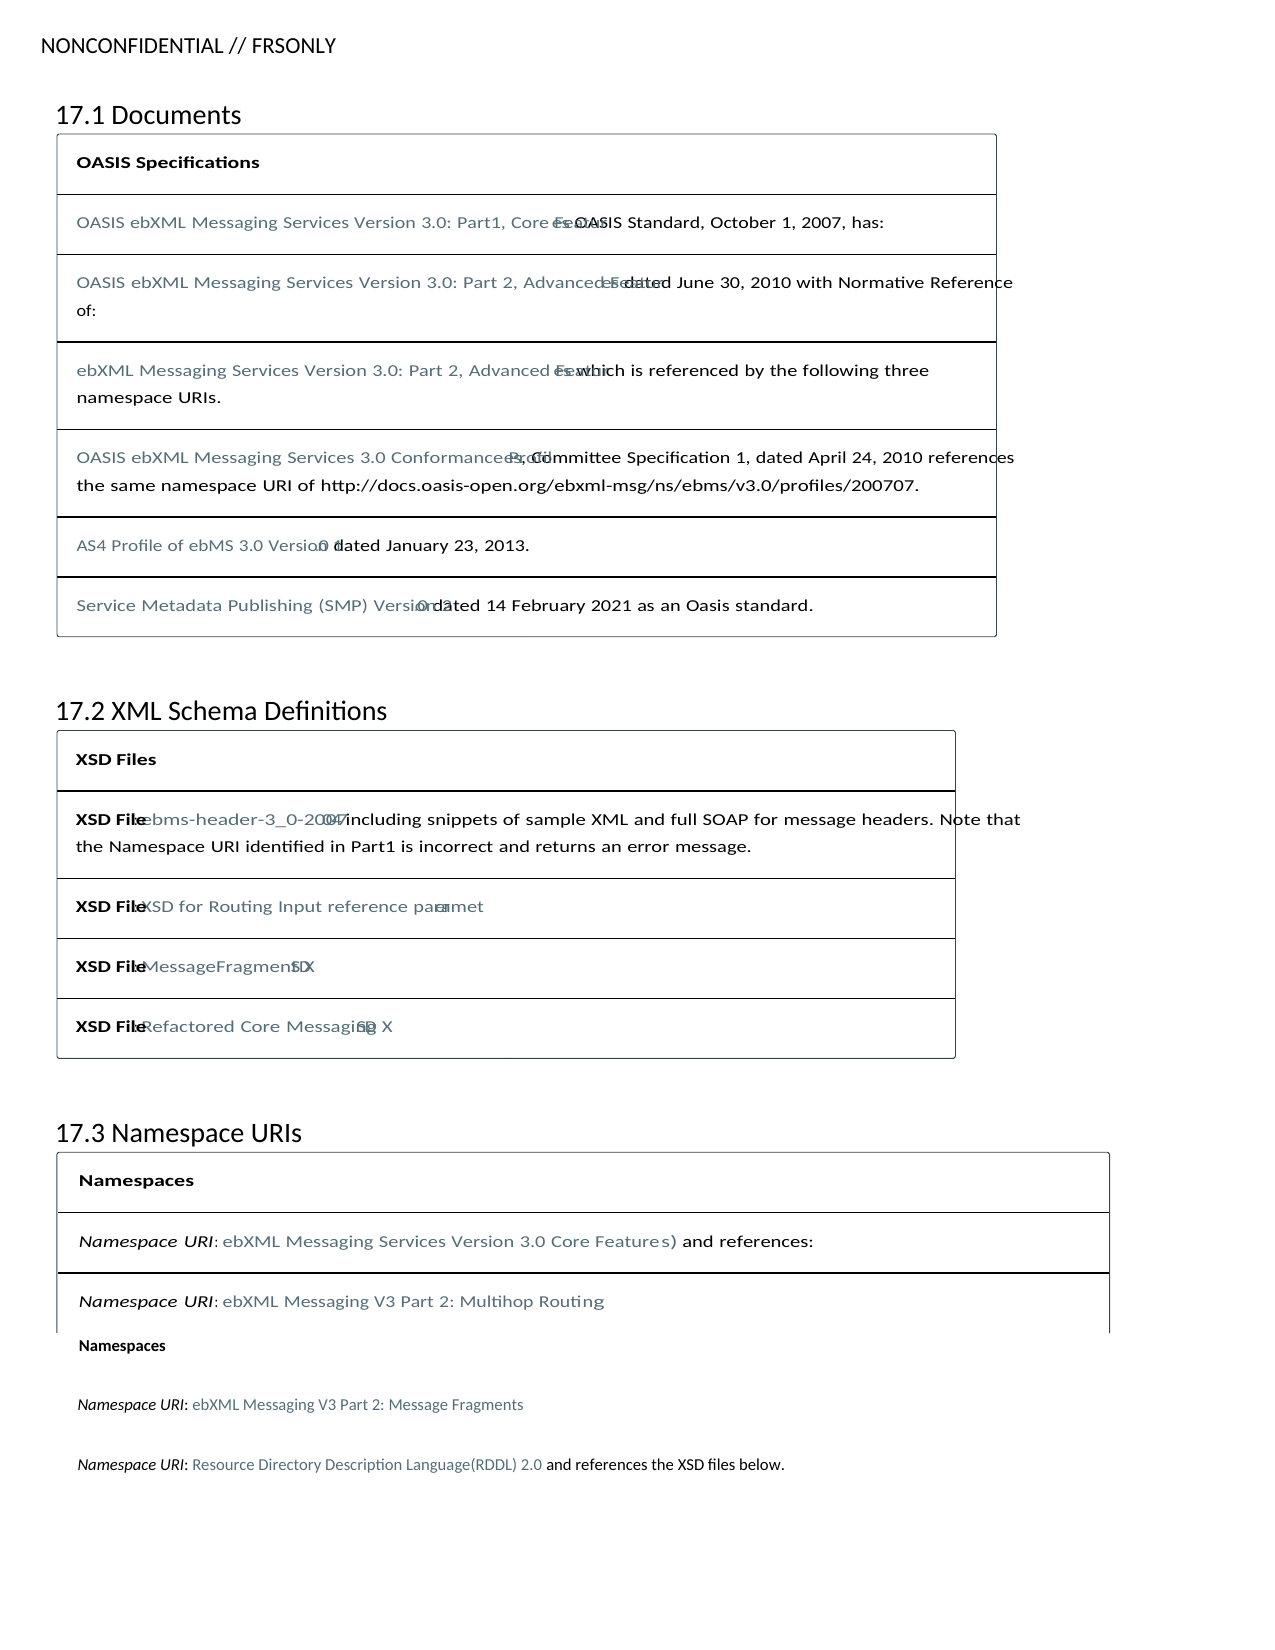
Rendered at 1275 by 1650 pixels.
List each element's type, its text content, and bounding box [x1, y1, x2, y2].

text Namespace URI: Resource Directory Description Language(RDDL) 2.0 and references the XSD files below. [77, 1454, 1109, 1474]
subtitle 17.1 Documents [55, 97, 1109, 131]
text Namespace URI: ebXML Messaging V3 Part 2: Message Fragments [77, 1394, 1109, 1415]
subtitle 17.3 Namespace URIs [55, 1115, 1109, 1149]
subtitle 17.2 XML Schema Definitions [55, 693, 1109, 727]
subtitle Namespaces [79, 1335, 1109, 1355]
